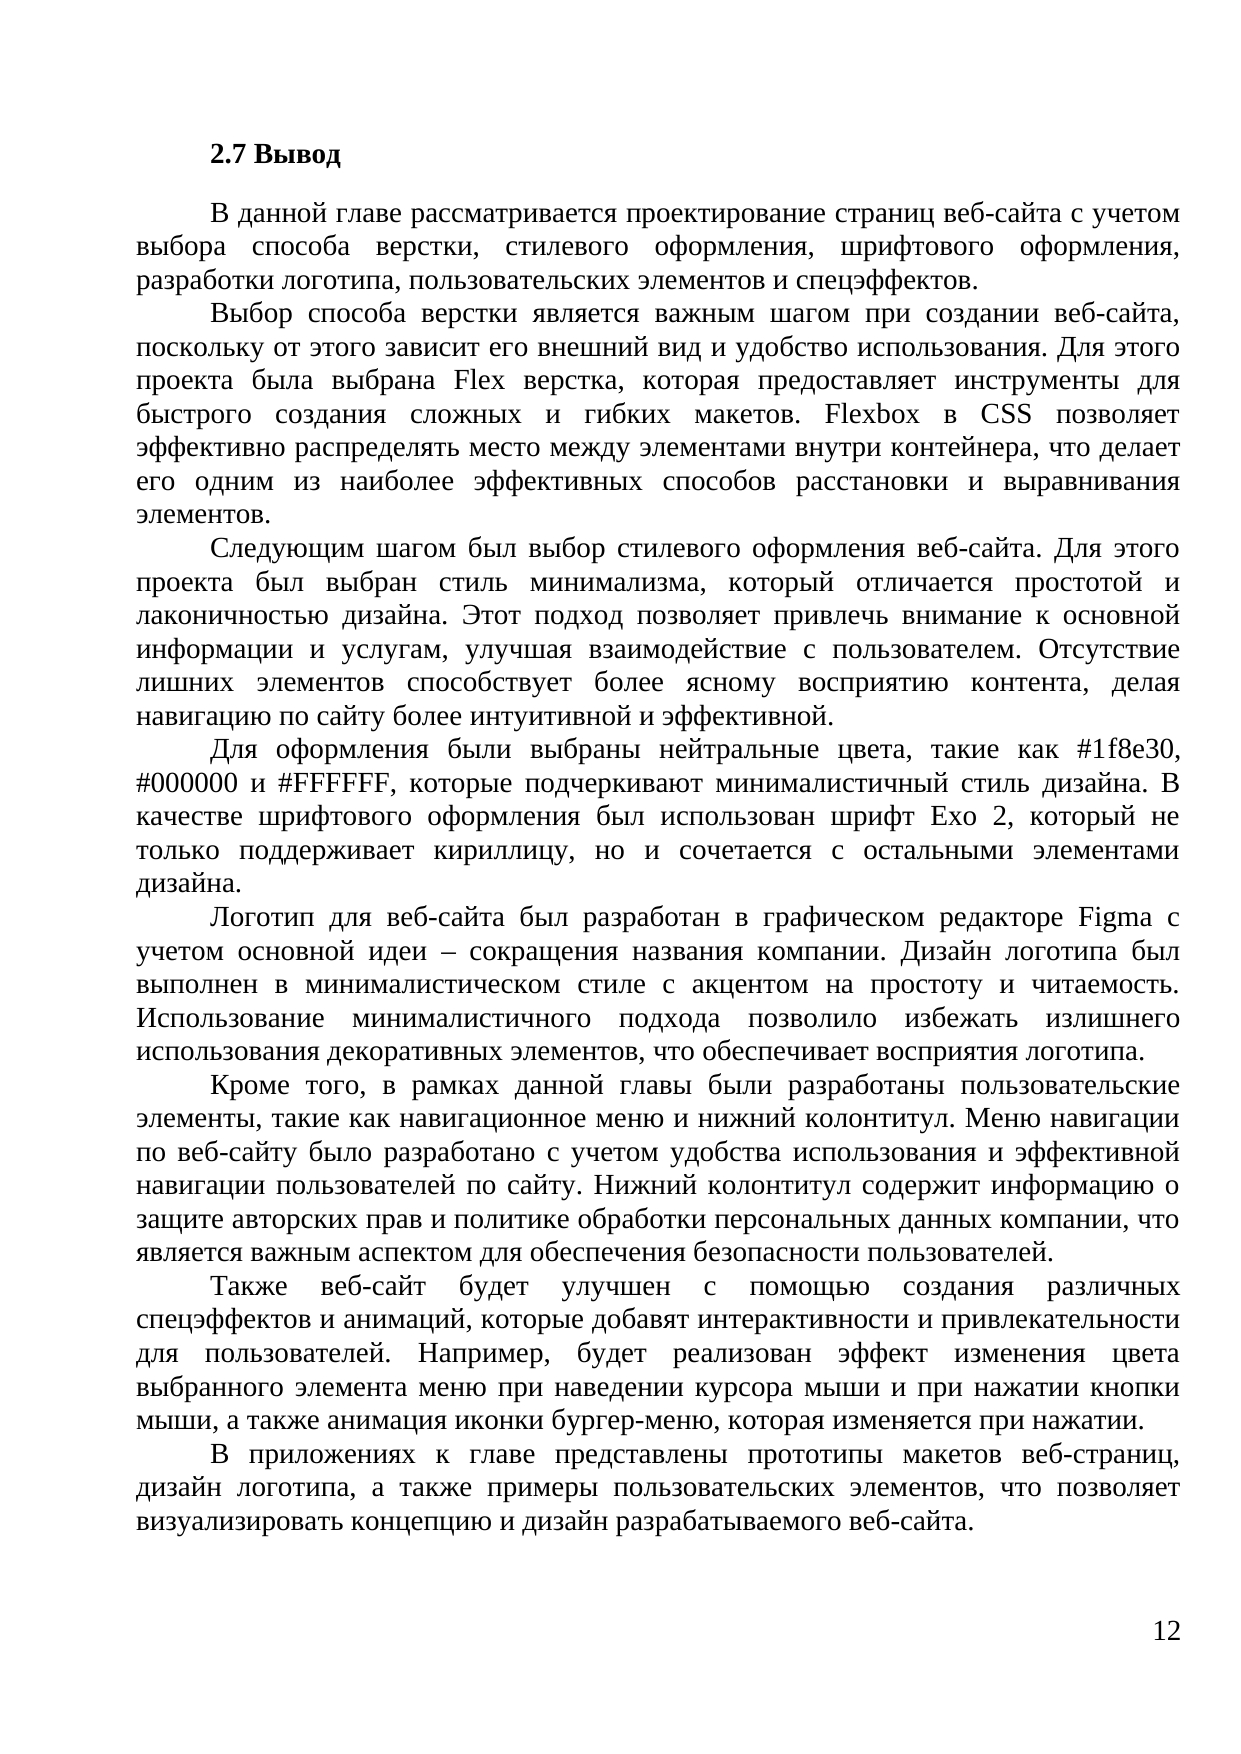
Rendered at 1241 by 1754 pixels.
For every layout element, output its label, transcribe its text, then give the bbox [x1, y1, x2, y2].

text Для оформления были выбраны нейтральные цвета, такие как #1f8e30, #000000 и #FFFFFF, которые подчеркивают минималистичный стиль дизайна. В качестве шрифтового оформления был использован шрифт Exo 2, который не только поддерживает кириллицу, но и сочетается с остальными элементами дизайна. [136, 731, 1181, 899]
subtitle 2.7 Вывод [136, 136, 1181, 170]
text Логотип для веб-сайта был разработан в графическом редакторе Figma с учетом основной идеи – сокращения названия компании. Дизайн логотипа был выполнен в минималистическом стиле с акцентом на простоту и читаемость. Использование минималистичного подхода позволило избежать излишнего использования декоративных элементов, что обеспечивает восприятия логотипа. [136, 899, 1181, 1067]
text Выбор способа верстки является важным шагом при создании веб-сайта, поскольку от этого зависит его внешний вид и удобство использования. Для этого проекта была выбрана Flex верстка, которая предоставляет инструменты для быстрого создания сложных и гибких макетов. Flexbox в CSS позволяет эффективно распределять место между элементами внутри контейнера, что делает его одним из наиболее эффективных способов расстановки и выравнивания элементов. [136, 295, 1181, 530]
text В данной главе рассматривается проектирование страниц веб-сайта с учетом выбора способа верстки, стилевого оформления, шрифтового оформления, разработки логотипа, пользовательских элементов и спецэффектов. [136, 195, 1181, 295]
text Также веб-сайт будет улучшен с помощью создания различных спецэффектов и анимаций, которые добавят интерактивности и привлекательности для пользователей. Например, будет реализован эффект изменения цвета выбранного элемента меню при наведении курсора мыши и при нажатии кнопки мыши, а также анимация иконки бургер-меню, которая изменяется при нажатии. [136, 1268, 1181, 1436]
text В приложениях к главе представлены прототипы макетов веб-страниц, дизайн логотипа, а также примеры пользовательских элементов, что позволяет визуализировать концепцию и дизайн разрабатываемого веб-сайта. [136, 1436, 1181, 1536]
text Кроме того, в рамках данной главы были разработаны пользовательские элементы, такие как навигационное меню и нижний колонтитул. Меню навигации по веб-сайту было разработано с учетом удобства использования и эффективной навигации пользователей по сайту. Нижний колонтитул содержит информацию о защите авторских прав и политике обработки персональных данных компании, что является важным аспектом для обеспечения безопасности пользователей. [136, 1067, 1181, 1268]
text Следующим шагом был выбор стилевого оформления веб-сайта. Для этого проекта был выбран стиль минимализма, который отличается простотой и лаконичностью дизайна. Этот подход позволяет привлечь внимание к основной информации и услугам, улучшая взаимодействие с пользователем. Отсутствие лишних элементов способствует более ясному восприятию контента, делая навигацию по сайту более интуитивной и эффективной. [136, 530, 1181, 731]
